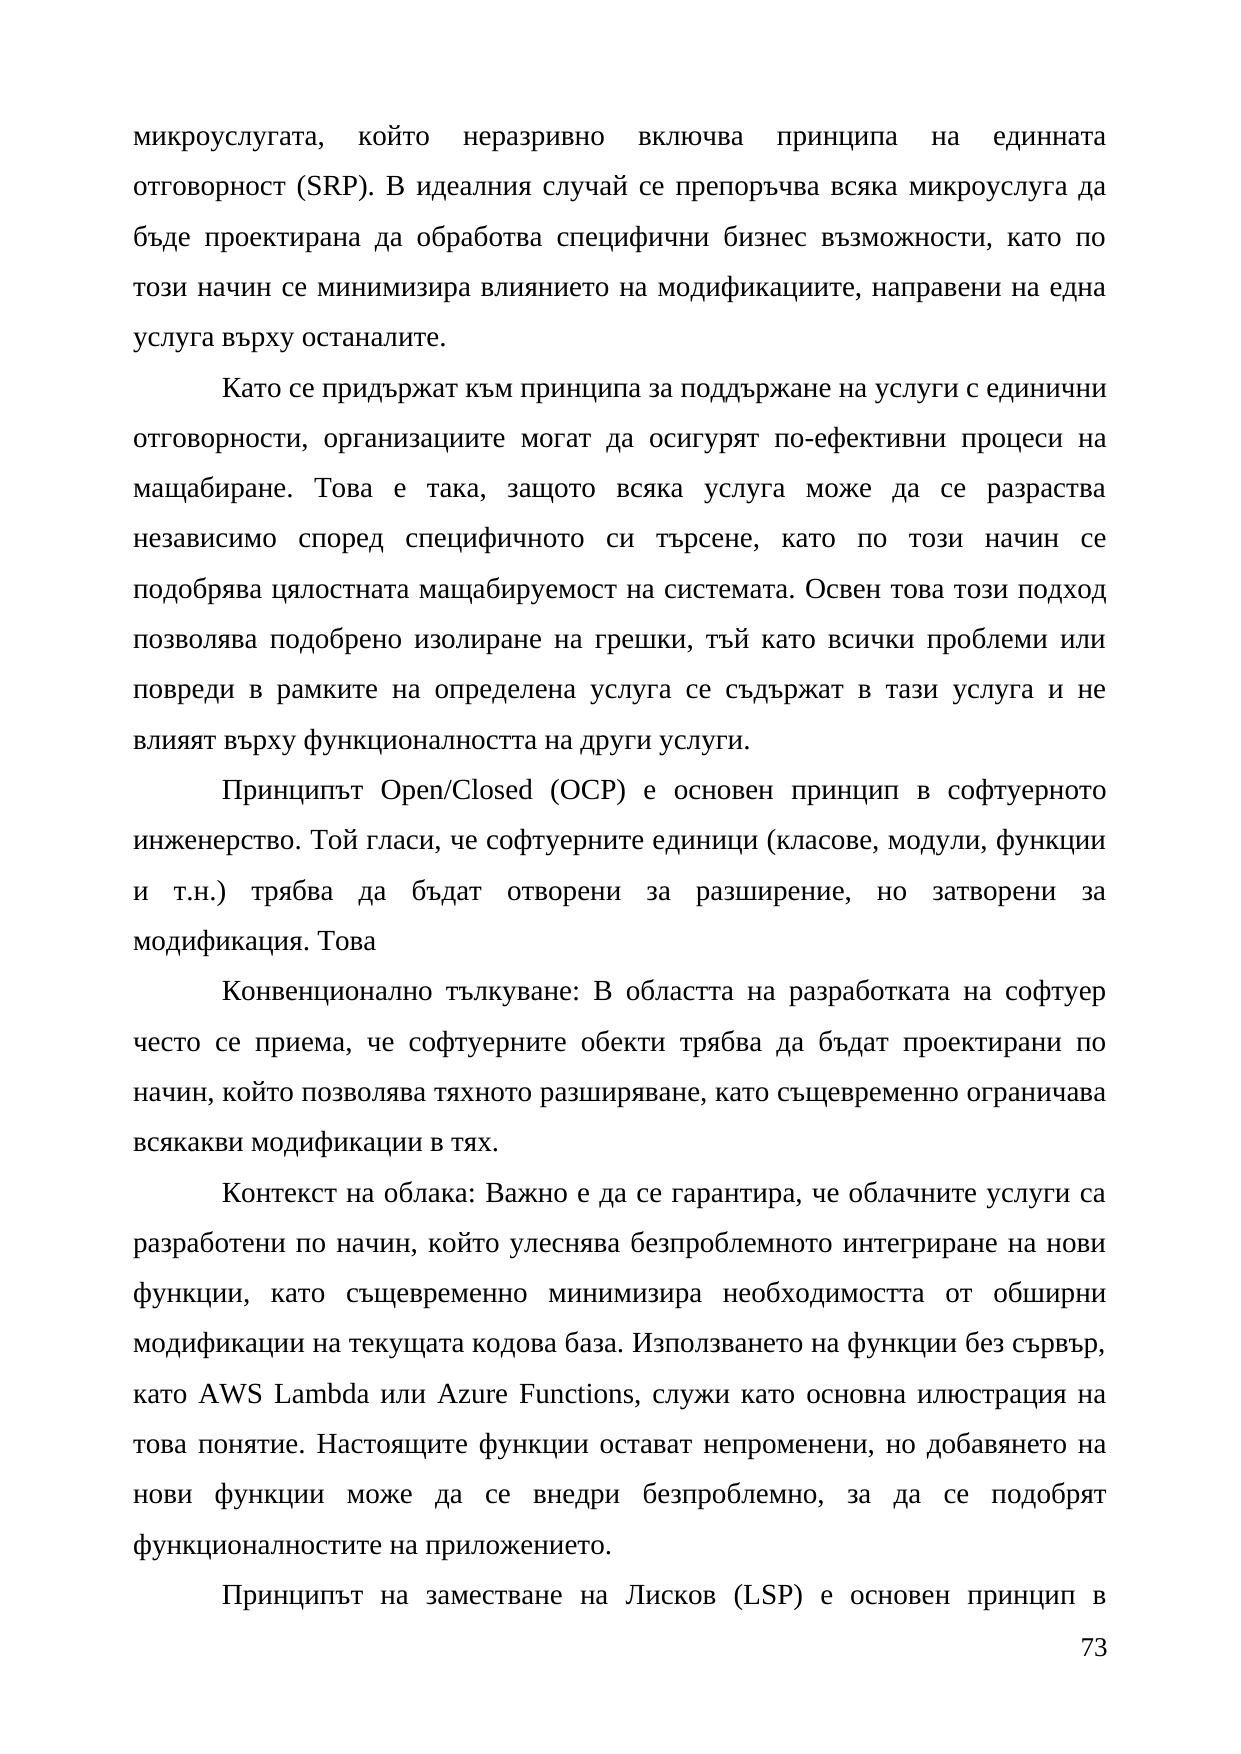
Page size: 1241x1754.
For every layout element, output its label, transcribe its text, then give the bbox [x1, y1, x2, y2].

text Конвенционално тълкуване: В областта на разработката на софтуер често се приема, че софтуерните обекти трябва да бъдат проектирани по начин, който позволява тяхното разширяване, като същевременно ограничава всякакви модификации в тях. [133, 973, 1107, 1158]
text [133, 118, 1107, 353]
text Контекст на облака: Важно е да се гарантира, че облачните услуги са разработени по начин, който улеснява безпроблемното интегриране на нови функции, като същевременно минимизира необходимостта от обширни модификации на текущата кодова база. Използването на функции без сървър, като AWS Lambda или Azure Functions, служи като основна илюстрация на това понятие. Настоящите функции остават непроменени, но добавянето на нови функции може да се внедри безпроблемно, за да се подобрят функционалностите на приложението. [133, 1175, 1107, 1560]
text Принципът Open/Closed (OCP) е основен принцип в софтуерното инженерство. Той гласи, че софтуерните единици (класове, модули, функции и т.н.) трябва да бъдат отворени за разширение, но затворени за модификация. Това [133, 772, 1107, 957]
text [133, 1577, 1107, 1611]
text Като се придържат към принципа за поддържане на услуги с единични отговорности, организациите могат да осигурят по-ефективни процеси на мащабиране. Това е така, защото всяка услуга може да се разраства независимо според специфичното си търсене, като по този начин се подобрява цялостната мащабируемост на системата. Освен това този подход позволява подобрено изолиране на грешки, тъй като всички проблеми или повреди в рамките на определена услуга се съдържат в тази услуга и не влияят върху функционалността на други услуги. [133, 370, 1107, 755]
